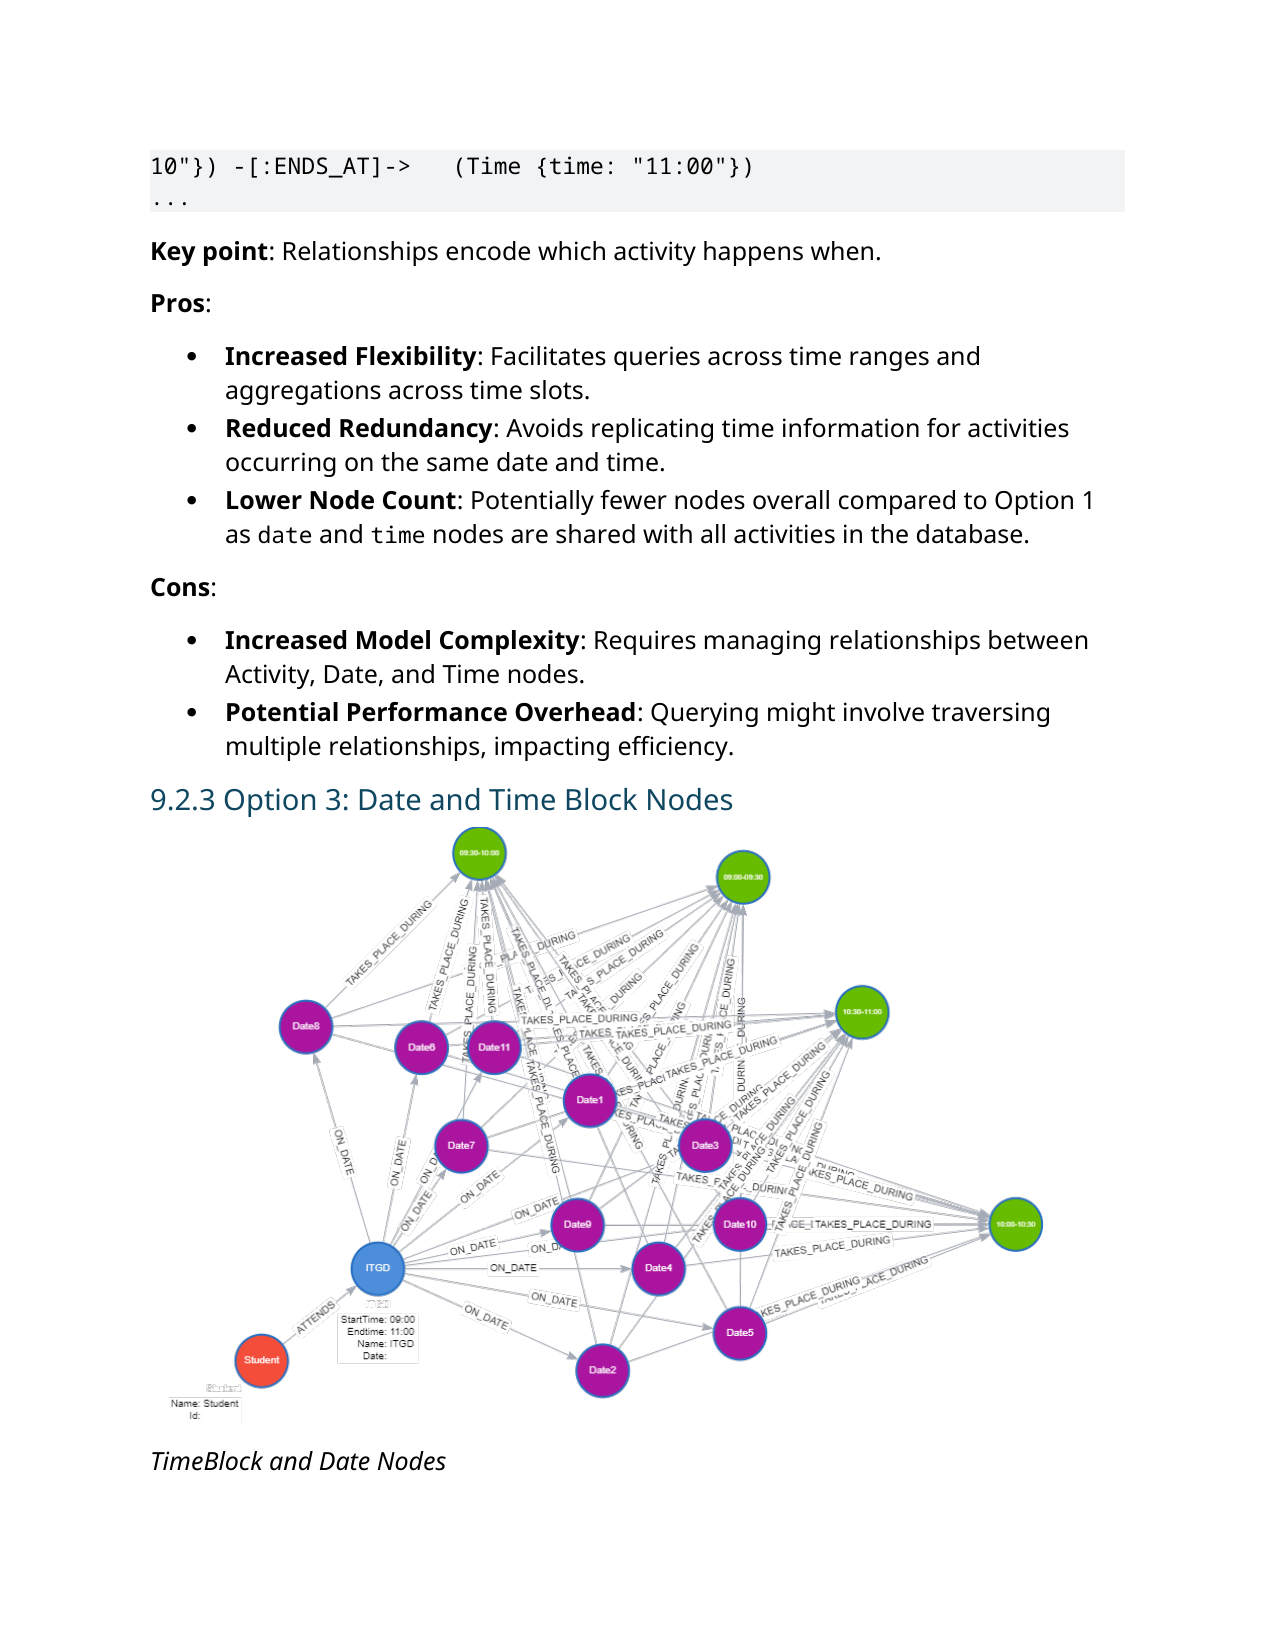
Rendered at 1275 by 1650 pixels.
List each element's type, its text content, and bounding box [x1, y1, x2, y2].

subtitle 9.2.3 Option 3: Date and Time Block Nodes [150, 779, 1125, 819]
list Increased Model Complexity: Requires managing relationships between Activity, Date, and Time nodes. [187, 622, 1125, 691]
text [150, 150, 1125, 212]
list Reduced Redundancy: Avoids replicating time information for activities occurring on the same date and time. [187, 411, 1125, 479]
list Increased Flexibility: Facilitates queries across time ranges and aggregations across time slots. [187, 339, 1125, 407]
list Lower Node Count: Potentially fewer nodes overall compared to Option 1 as date and time nodes are shared with all activities in the database. [187, 483, 1125, 551]
text Cons: [150, 569, 1125, 604]
text TimeBlock and Date Nodes [150, 1443, 1125, 1477]
text Pros: [150, 286, 1125, 320]
text Key point: Relationships encode which activity happens when. [150, 233, 1125, 267]
list Potential Performance Overhead: Querying might involve traversing multiple relationships, impacting efficiency. [187, 694, 1125, 762]
picture [168, 827, 1044, 1423]
